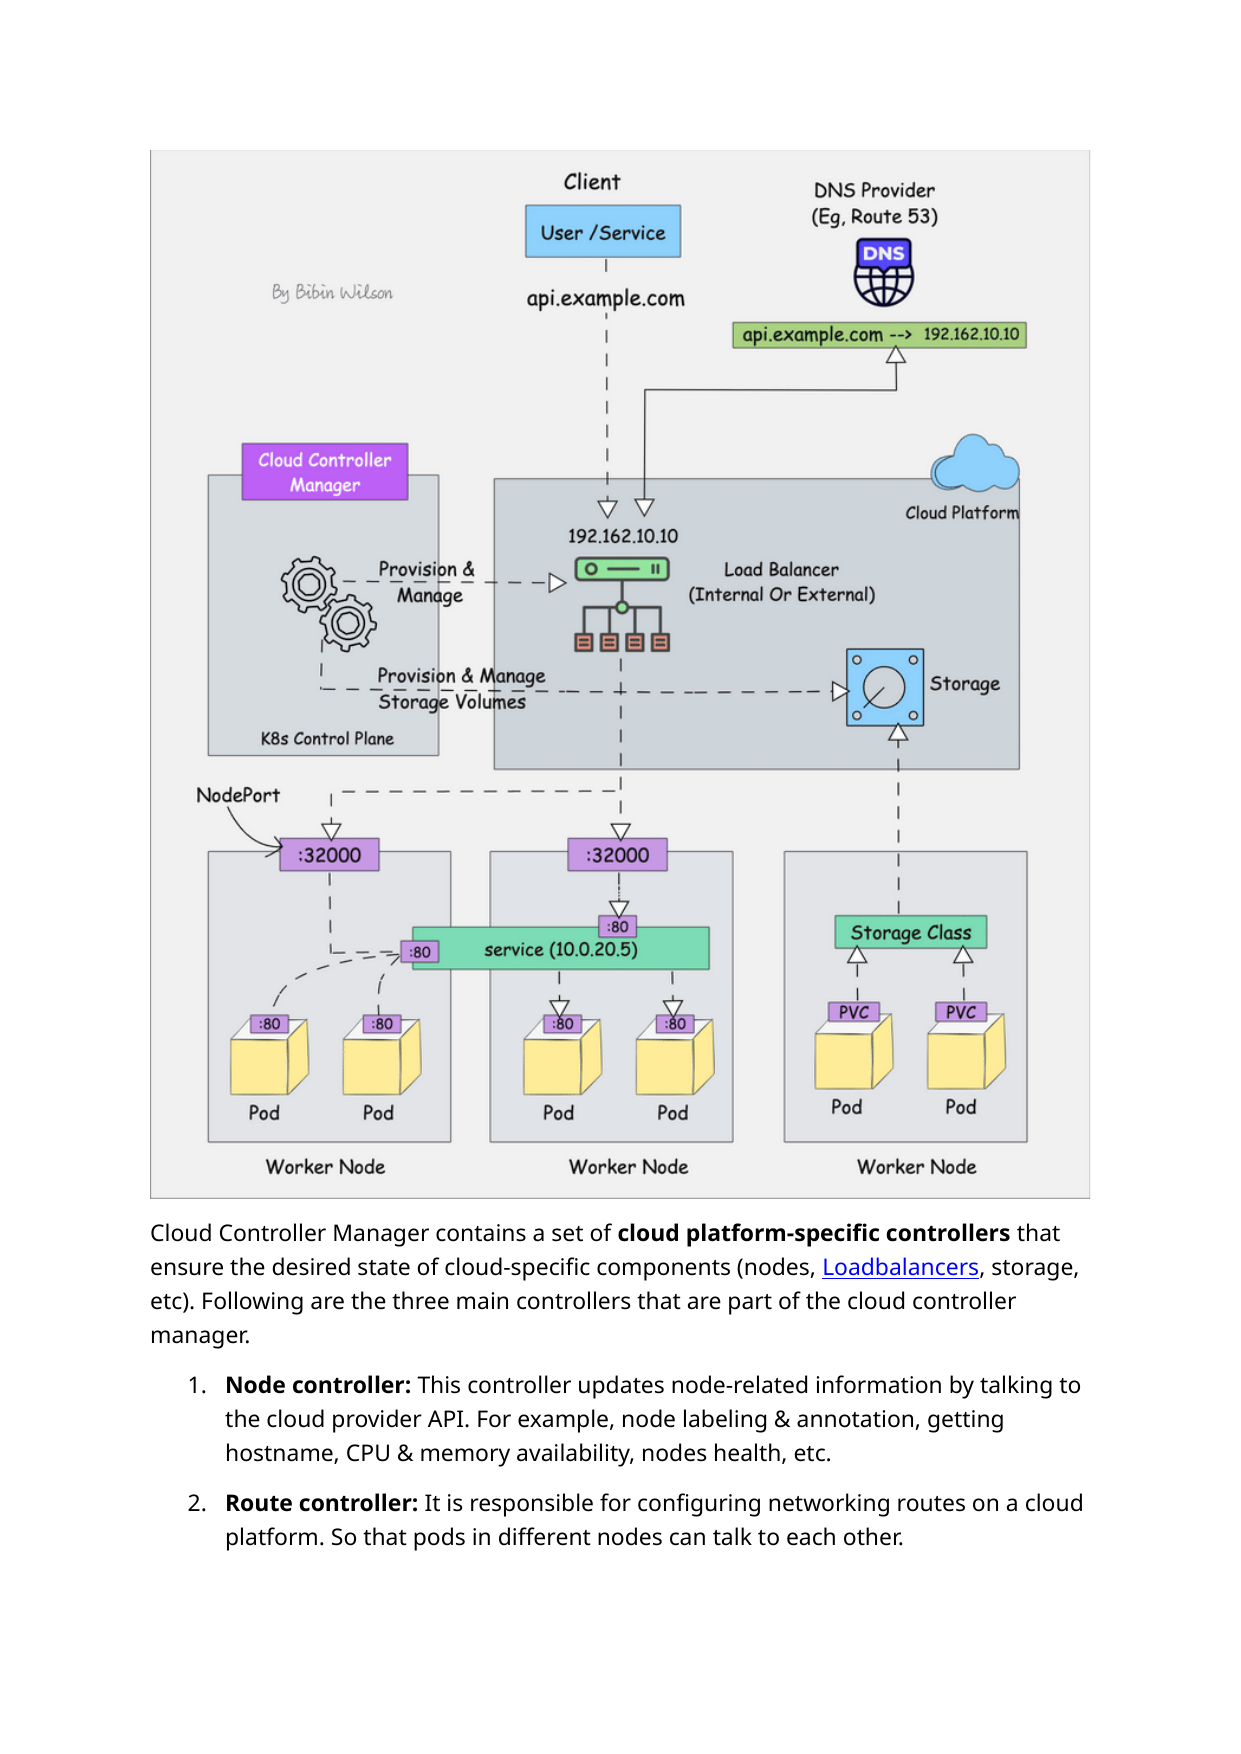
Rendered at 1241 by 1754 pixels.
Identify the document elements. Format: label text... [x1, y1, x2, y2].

picture [150, 150, 1091, 1199]
text Cloud Controller Manager contains a set of cloud platform-specific controllers that ensure the desired state of cloud-specific components (nodes, Loadbalancers, storage, etc). Following are the three main controllers that are part of the cloud controller manager. [150, 1217, 1090, 1350]
list Node controller: This controller updates node-related information by talking to the cloud provider API. For example, node labeling & annotation, getting hostname, CPU & memory availability, nodes health, etc. [187, 1369, 1090, 1468]
list Route controller: It is responsible for configuring networking routes on a cloud platform. So that pods in different nodes can talk to each other. [187, 1487, 1090, 1552]
